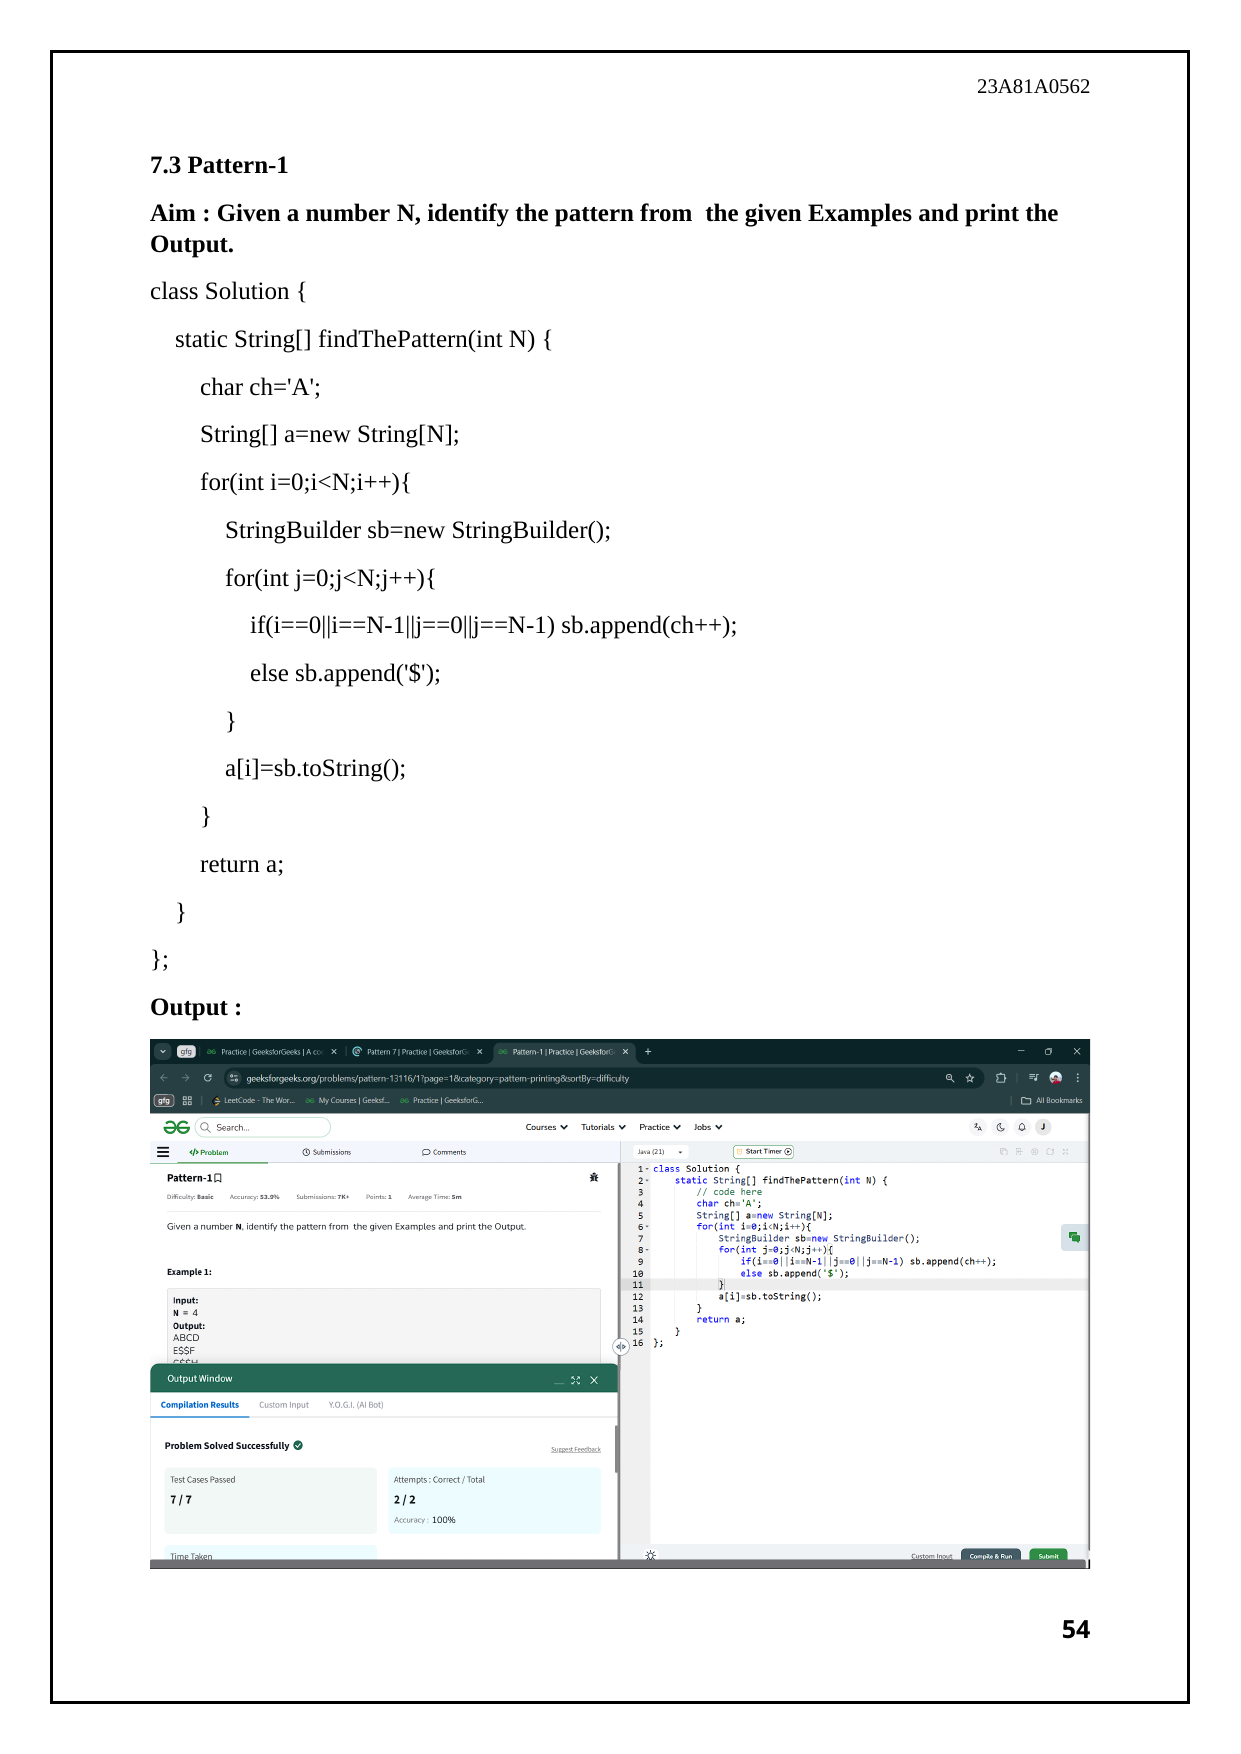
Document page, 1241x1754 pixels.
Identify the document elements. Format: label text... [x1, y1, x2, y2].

text Output : [150, 992, 1090, 1021]
text static String[] findThePattern(int N) { [150, 324, 1090, 353]
text } [150, 706, 1090, 734]
text String[] a=new String[N]; [150, 419, 1090, 448]
text } [150, 897, 1090, 925]
text } [150, 801, 1090, 830]
text for(int i=0;i<N;i++){ [150, 467, 1090, 496]
text if(i==0||i==N-1||j==0||j==N-1) sb.append(ch++); [150, 610, 1090, 639]
text StringBuilder sb=new StringBuilder(); [150, 515, 1090, 544]
text class Solution { [150, 276, 1090, 305]
text else sb.append('$'); [150, 658, 1090, 687]
text char ch='A'; [150, 372, 1090, 401]
picture [150, 1039, 1091, 1569]
text }; [150, 944, 1090, 973]
text a[i]=sb.toString(); [150, 753, 1090, 782]
text 7.3 Pattern-1 [150, 150, 1090, 179]
text for(int j=0;j<N;j++){ [150, 563, 1090, 591]
text return a; [150, 849, 1090, 878]
text Aim : Given a number N, identify the pattern from the given Examples and print the Output. [150, 198, 1090, 257]
